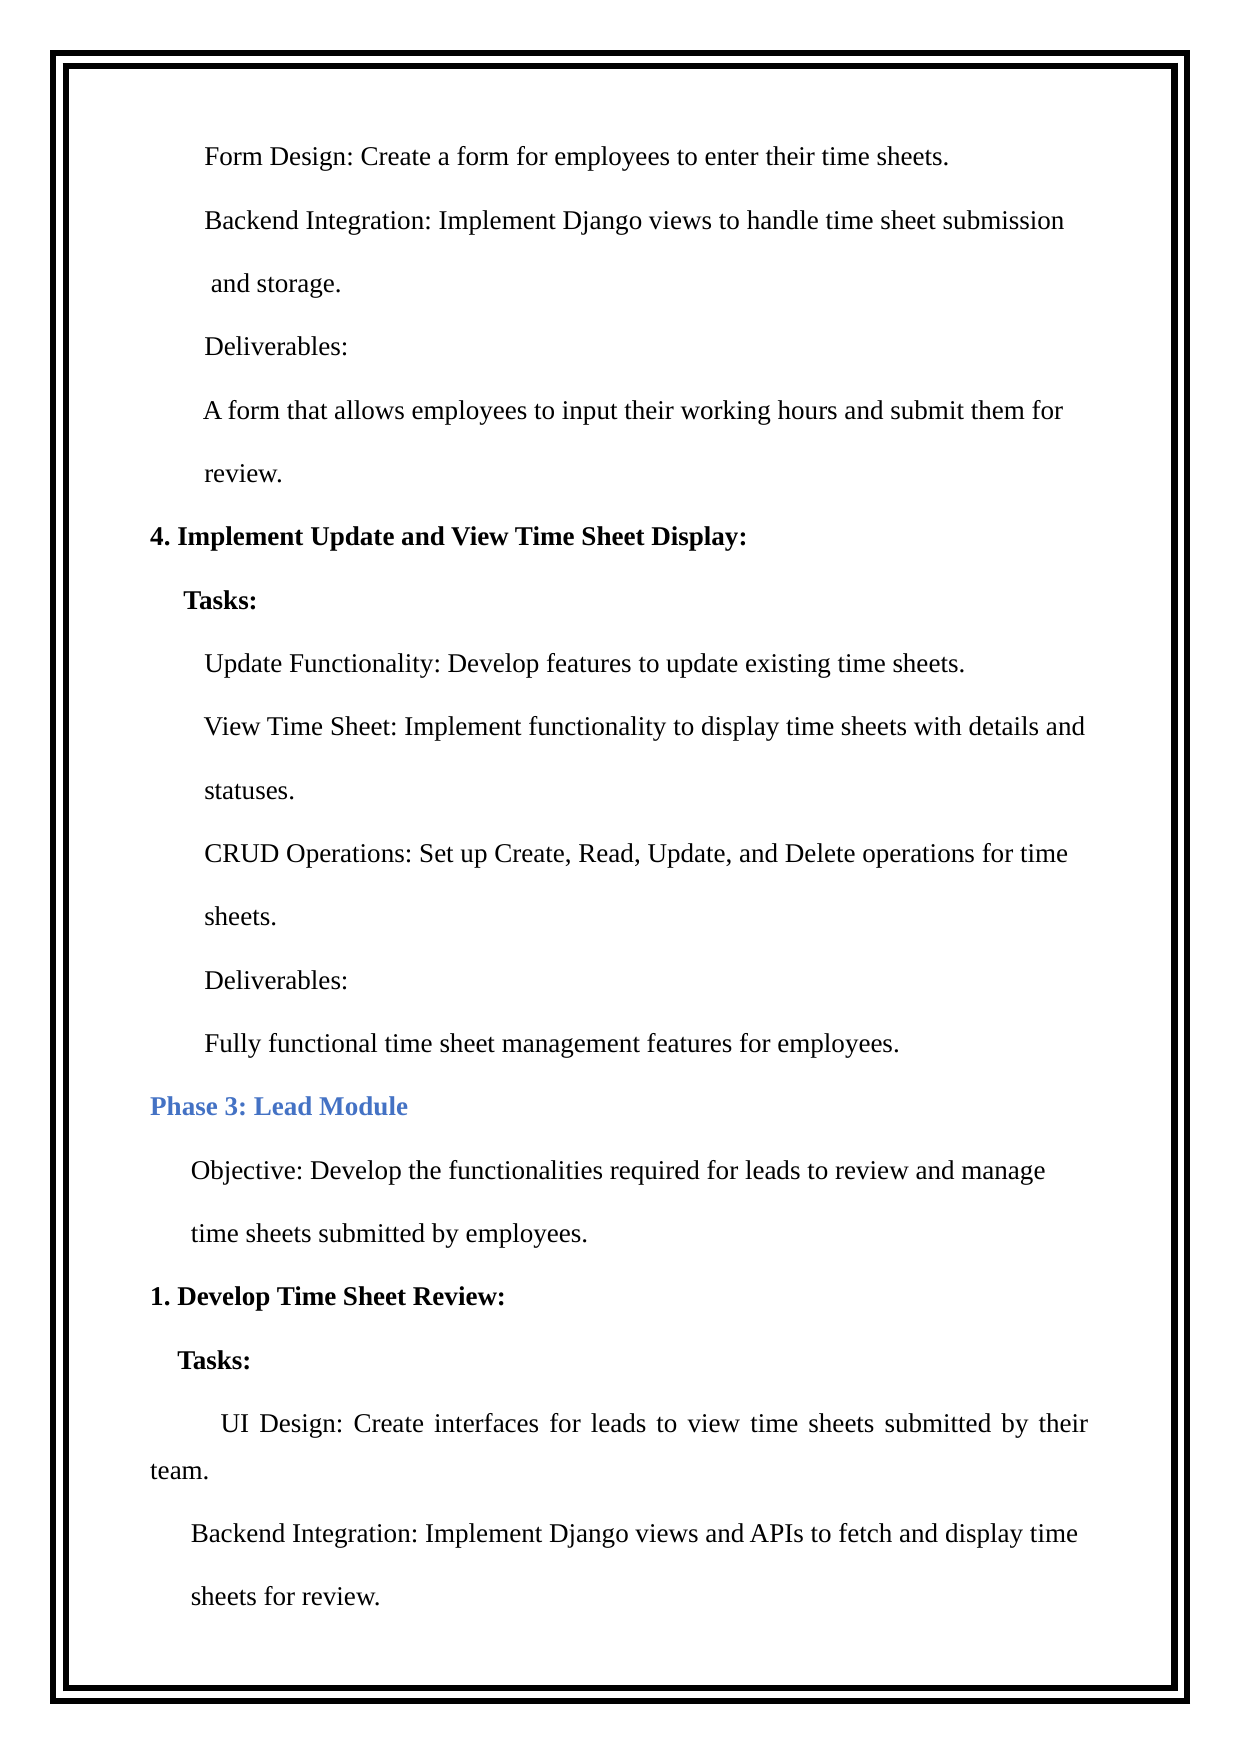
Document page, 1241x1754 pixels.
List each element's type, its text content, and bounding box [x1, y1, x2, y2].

text Tasks: [150, 584, 1090, 615]
text Tasks: [150, 1344, 1090, 1375]
text Deliverables: [150, 331, 1090, 362]
text statuses. [150, 774, 1090, 805]
text Update Functionality: Develop features to update existing time sheets. [150, 647, 1090, 678]
text Deliverables: [150, 964, 1090, 995]
text Form Design: Create a form for employees to enter their time sheets. [150, 141, 1090, 172]
text Phase 3: Lead Module [150, 1091, 1090, 1122]
text 1. Develop Time Sheet Review: [150, 1281, 1090, 1312]
text sheets for review. [150, 1581, 1090, 1612]
text Objective: Develop the functionalities required for leads to review and manage [150, 1154, 1090, 1185]
text and storage. [150, 267, 1090, 298]
text time sheets submitted by employees. [150, 1217, 1090, 1248]
text View Time Sheet: Implement functionality to display time sheets with details and [150, 711, 1090, 742]
text A form that allows employees to input their working hours and submit them for [150, 394, 1090, 425]
text CRUD Operations: Set up Create, Read, Update, and Delete operations for time [150, 837, 1090, 868]
text sheets. [150, 901, 1090, 932]
text 4. Implement Update and View Time Sheet Display: [150, 521, 1090, 552]
text Fully functional time sheet management features for employees. [150, 1027, 1090, 1058]
text review. [150, 457, 1090, 488]
text Backend Integration: Implement Django views to handle time sheet submission [150, 204, 1090, 235]
text Backend Integration: Implement Django views and APIs to fetch and display time [150, 1517, 1090, 1548]
text UI Design: Create interfaces for leads to view time sheets submitted by their team. [150, 1407, 1090, 1485]
